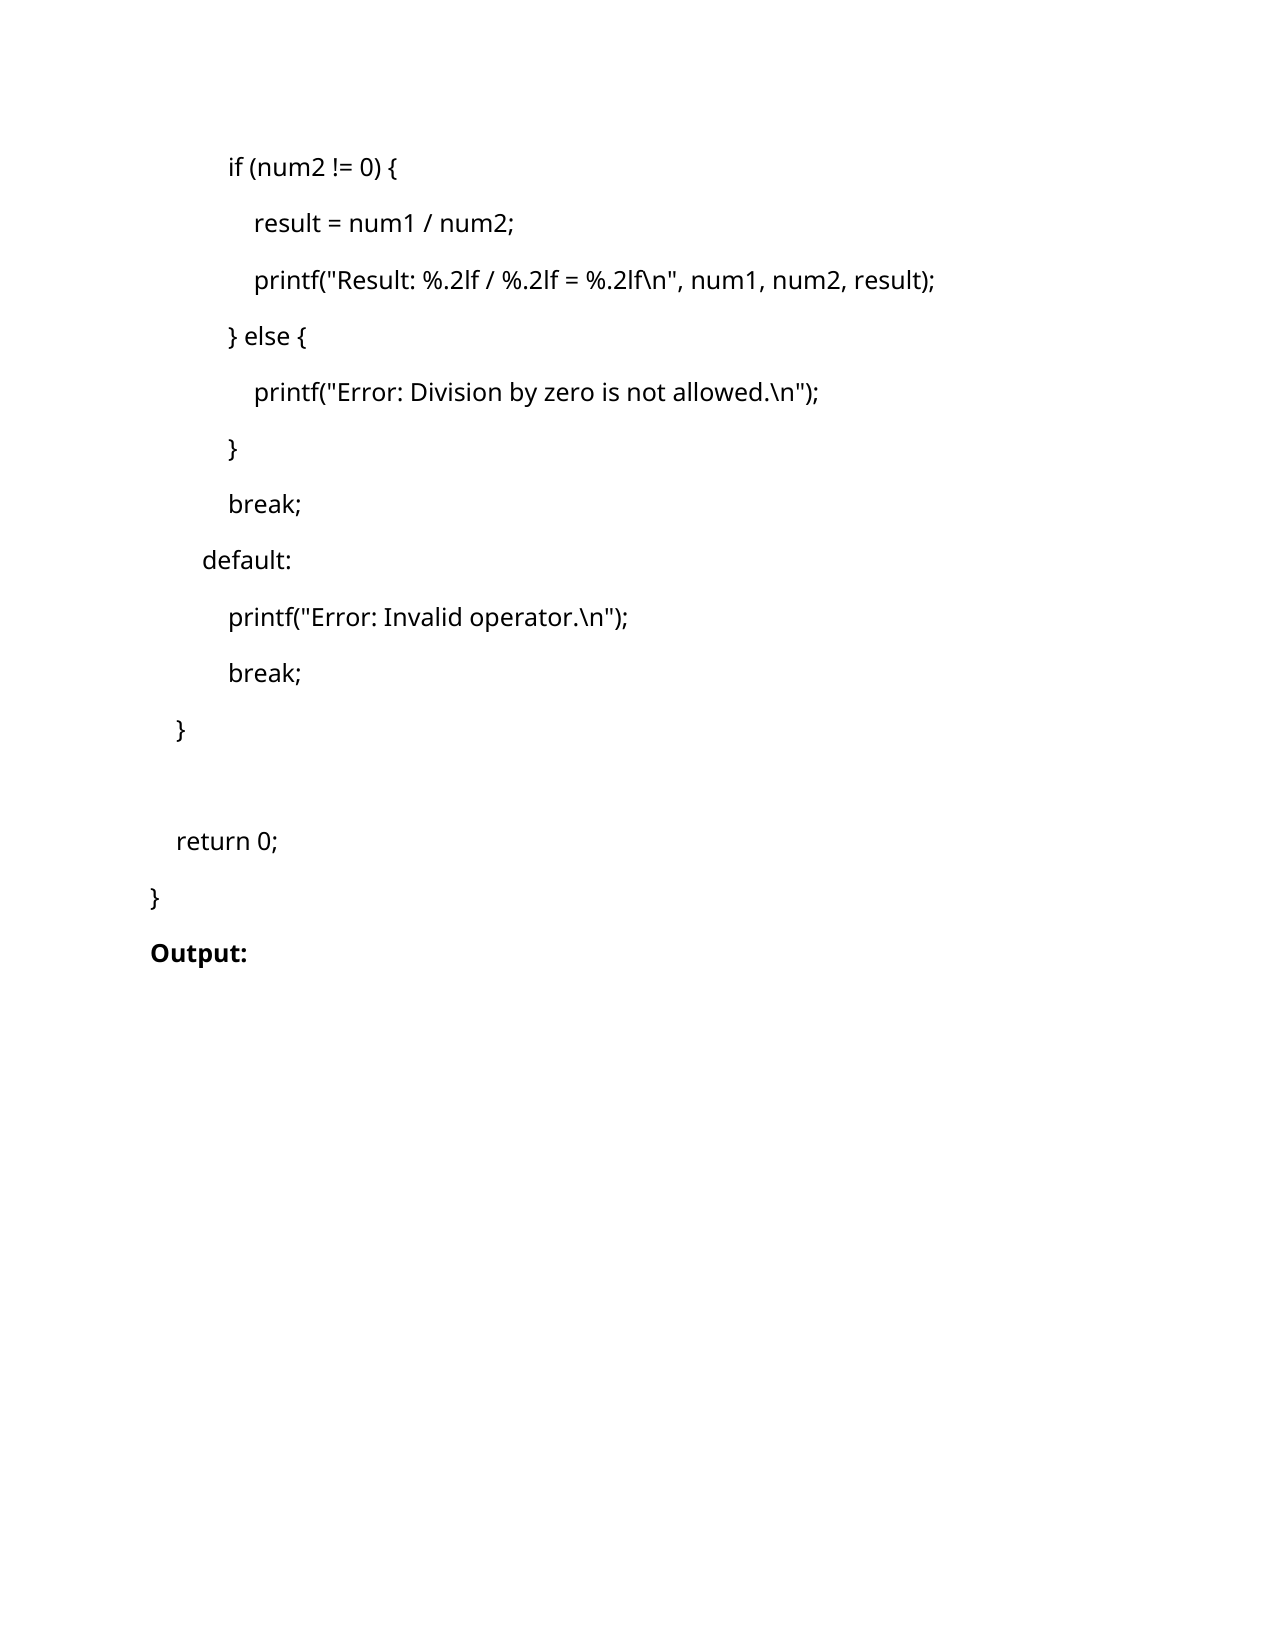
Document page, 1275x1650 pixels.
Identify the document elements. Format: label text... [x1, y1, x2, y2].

text default: [150, 543, 1125, 577]
text Output: [150, 936, 1125, 970]
text break; [150, 655, 1125, 689]
text if (num2 != 0) { [150, 150, 1125, 184]
text } else { [150, 318, 1125, 352]
text } [150, 431, 1125, 465]
text break; [150, 487, 1125, 521]
text printf("Error: Division by zero is not allowed.\n"); [150, 374, 1125, 409]
text } [150, 880, 1125, 914]
text printf("Result: %.2lf / %.2lf = %.2lf\n", num1, num2, result); [150, 262, 1125, 296]
text printf("Error: Invalid operator.\n"); [150, 599, 1125, 633]
text return 0; [150, 824, 1125, 858]
text result = num1 / num2; [150, 206, 1125, 240]
text } [150, 711, 1125, 746]
